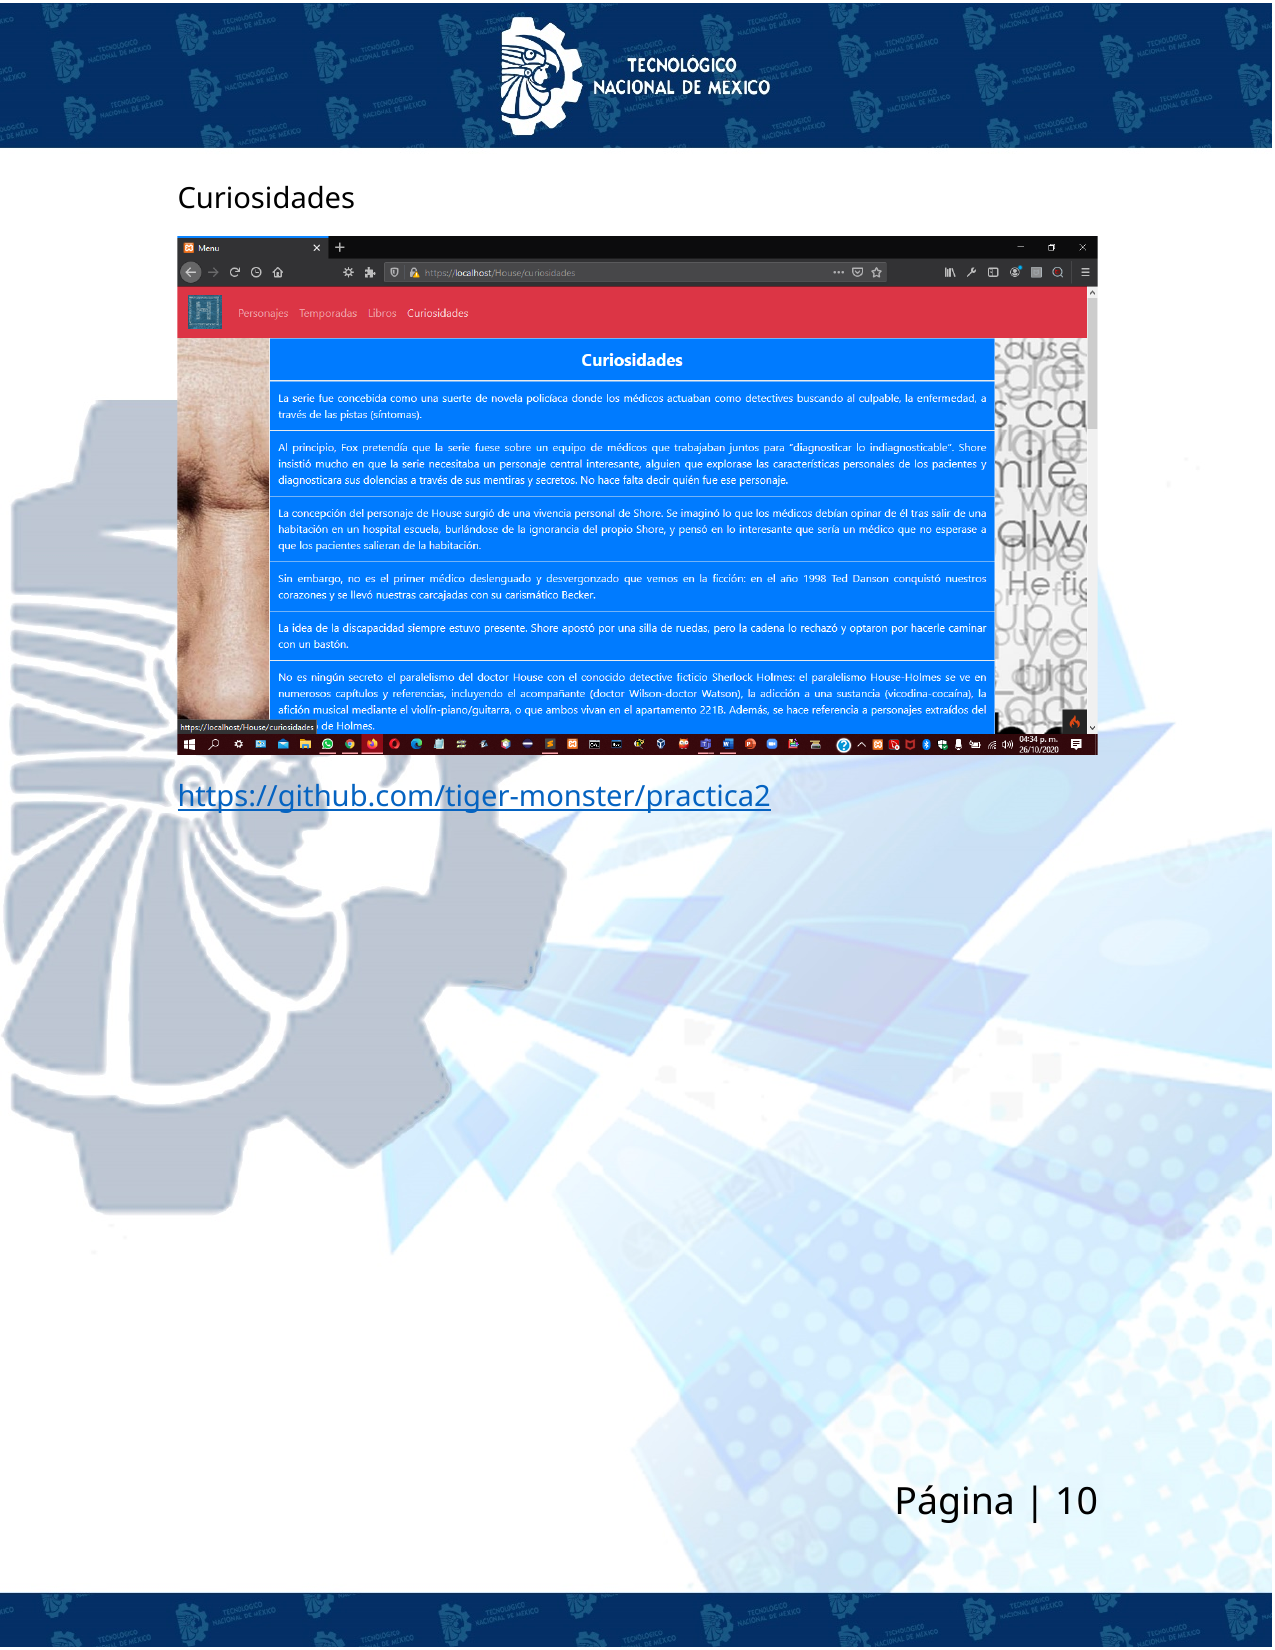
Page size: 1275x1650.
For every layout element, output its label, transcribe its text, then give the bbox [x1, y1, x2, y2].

text https://github.com/tiger-monster/practica2 [177, 775, 1098, 815]
text Curiosidades [177, 177, 1098, 217]
picture [0, 3, 1272, 1647]
